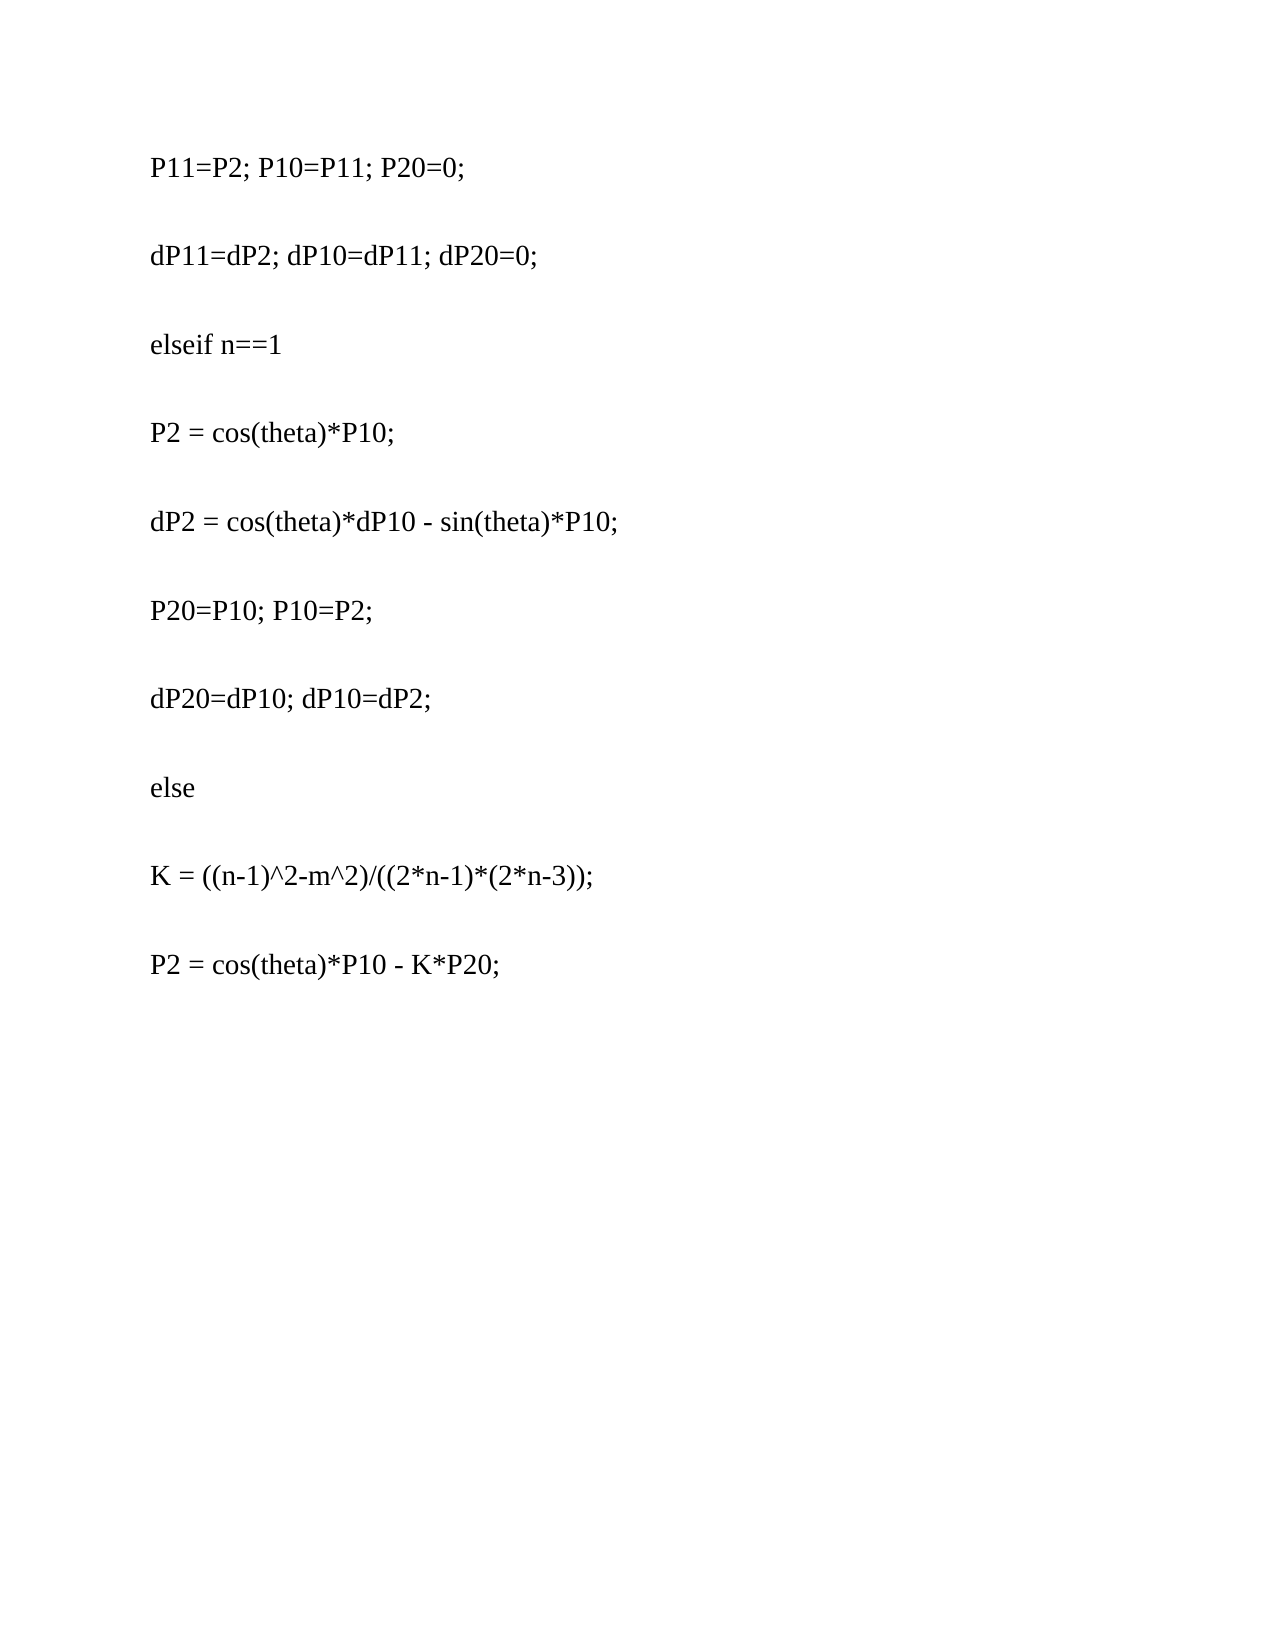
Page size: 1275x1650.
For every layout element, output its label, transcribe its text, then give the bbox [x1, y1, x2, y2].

subtitle P2 = cos(theta)*P10; [150, 416, 1125, 449]
subtitle P11=P2; P10=P11; P20=0; [150, 150, 1125, 183]
subtitle K = ((n-1)^2-m^2)/((2*n-1)*(2*n-3)); [150, 858, 1125, 892]
subtitle dP20=dP10; dP10=dP2; [150, 681, 1125, 715]
subtitle P2 = cos(theta)*P10 - K*P20; [150, 947, 1125, 980]
subtitle elseif n==1 [150, 327, 1125, 361]
subtitle P20=P10; P10=P2; [150, 593, 1125, 626]
subtitle dP11=dP2; dP10=dP11; dP20=0; [150, 238, 1125, 272]
subtitle dP2 = cos(theta)*dP10 - sin(theta)*P10; [150, 504, 1125, 538]
subtitle else [150, 770, 1125, 803]
